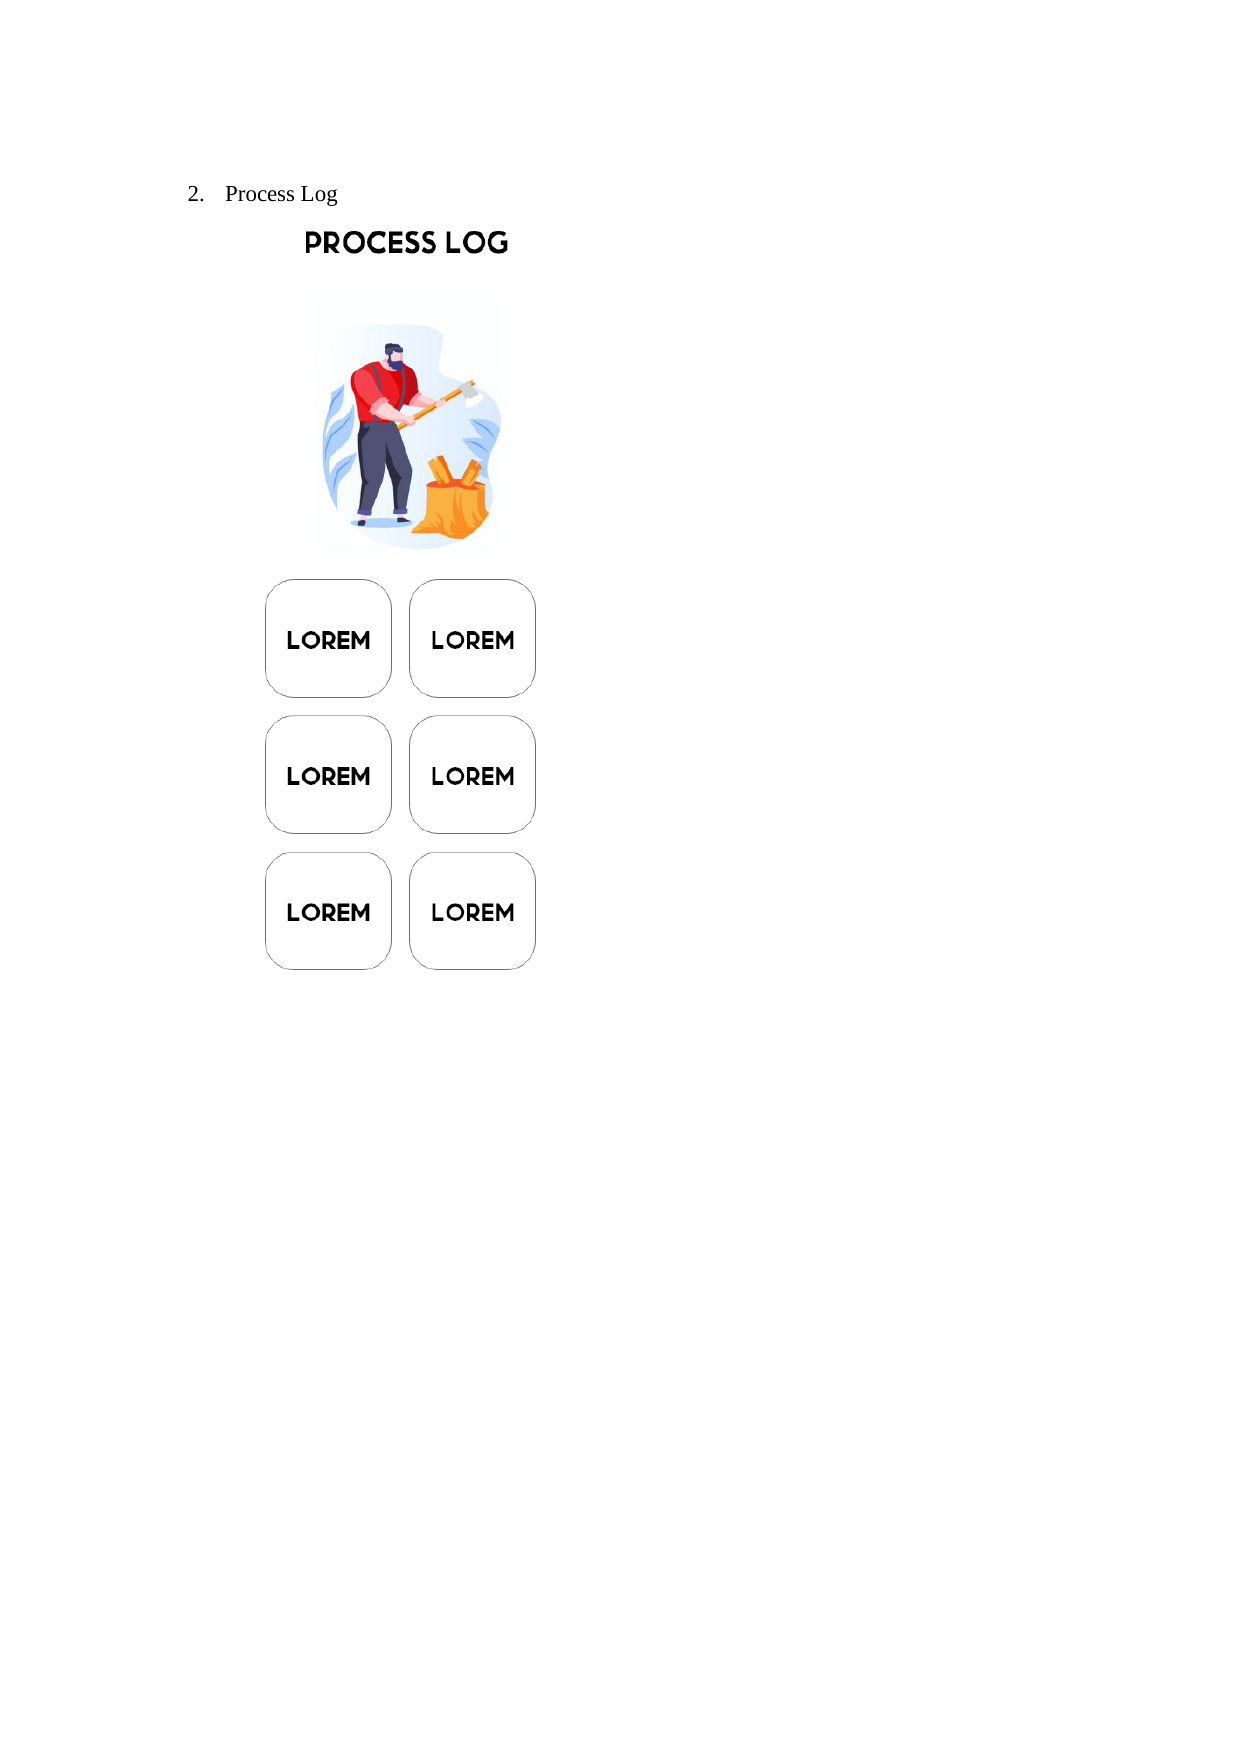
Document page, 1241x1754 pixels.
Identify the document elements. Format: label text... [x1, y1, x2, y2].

list Process Log [187, 180, 1090, 207]
picture [225, 210, 587, 997]
